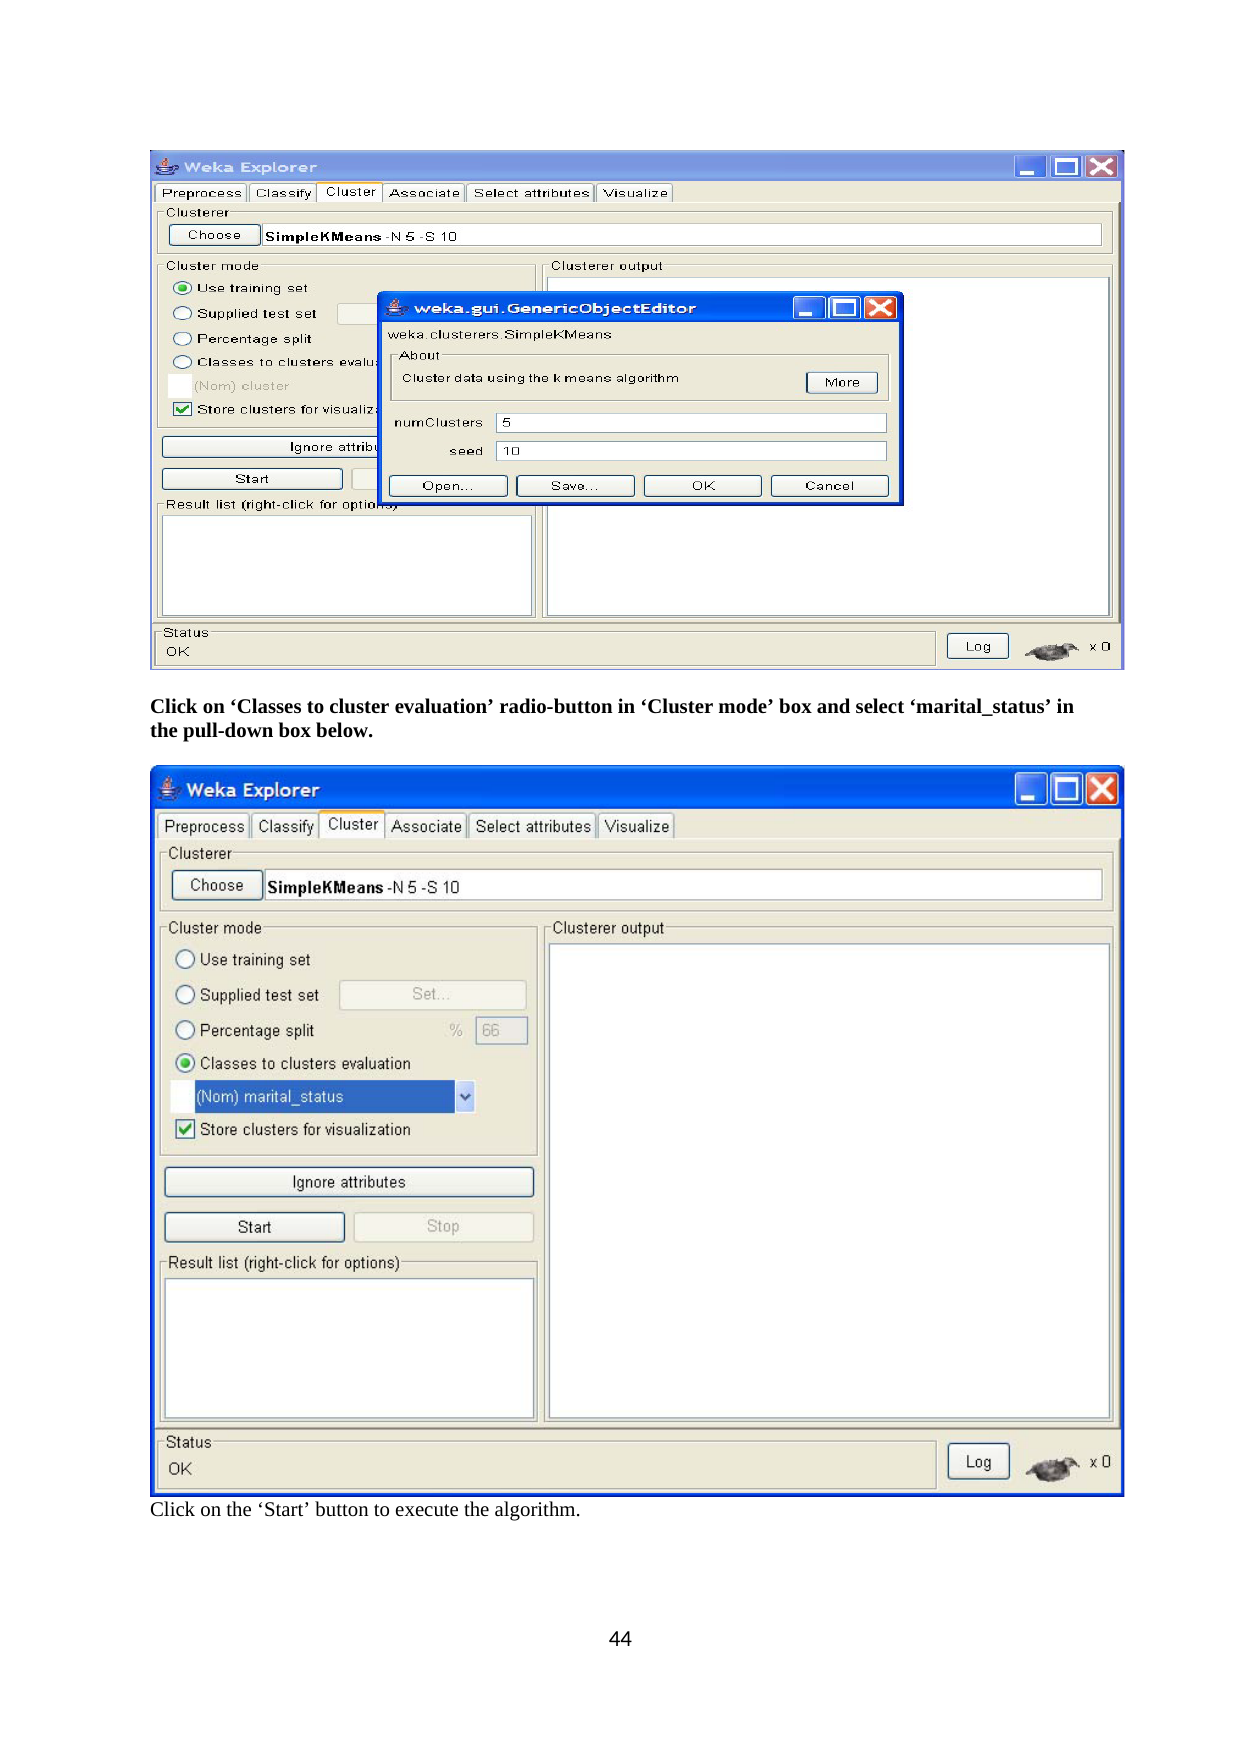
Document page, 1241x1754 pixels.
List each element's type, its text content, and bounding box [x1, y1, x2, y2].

text Click on the ‘Start’ button to execute the algorithm. [150, 1497, 1090, 1521]
text Click on ‘Classes to cluster evaluation’ radio-button in ‘Cluster mode’ box and select ‘marital_status’ in the pull-down box below. [150, 694, 1090, 742]
